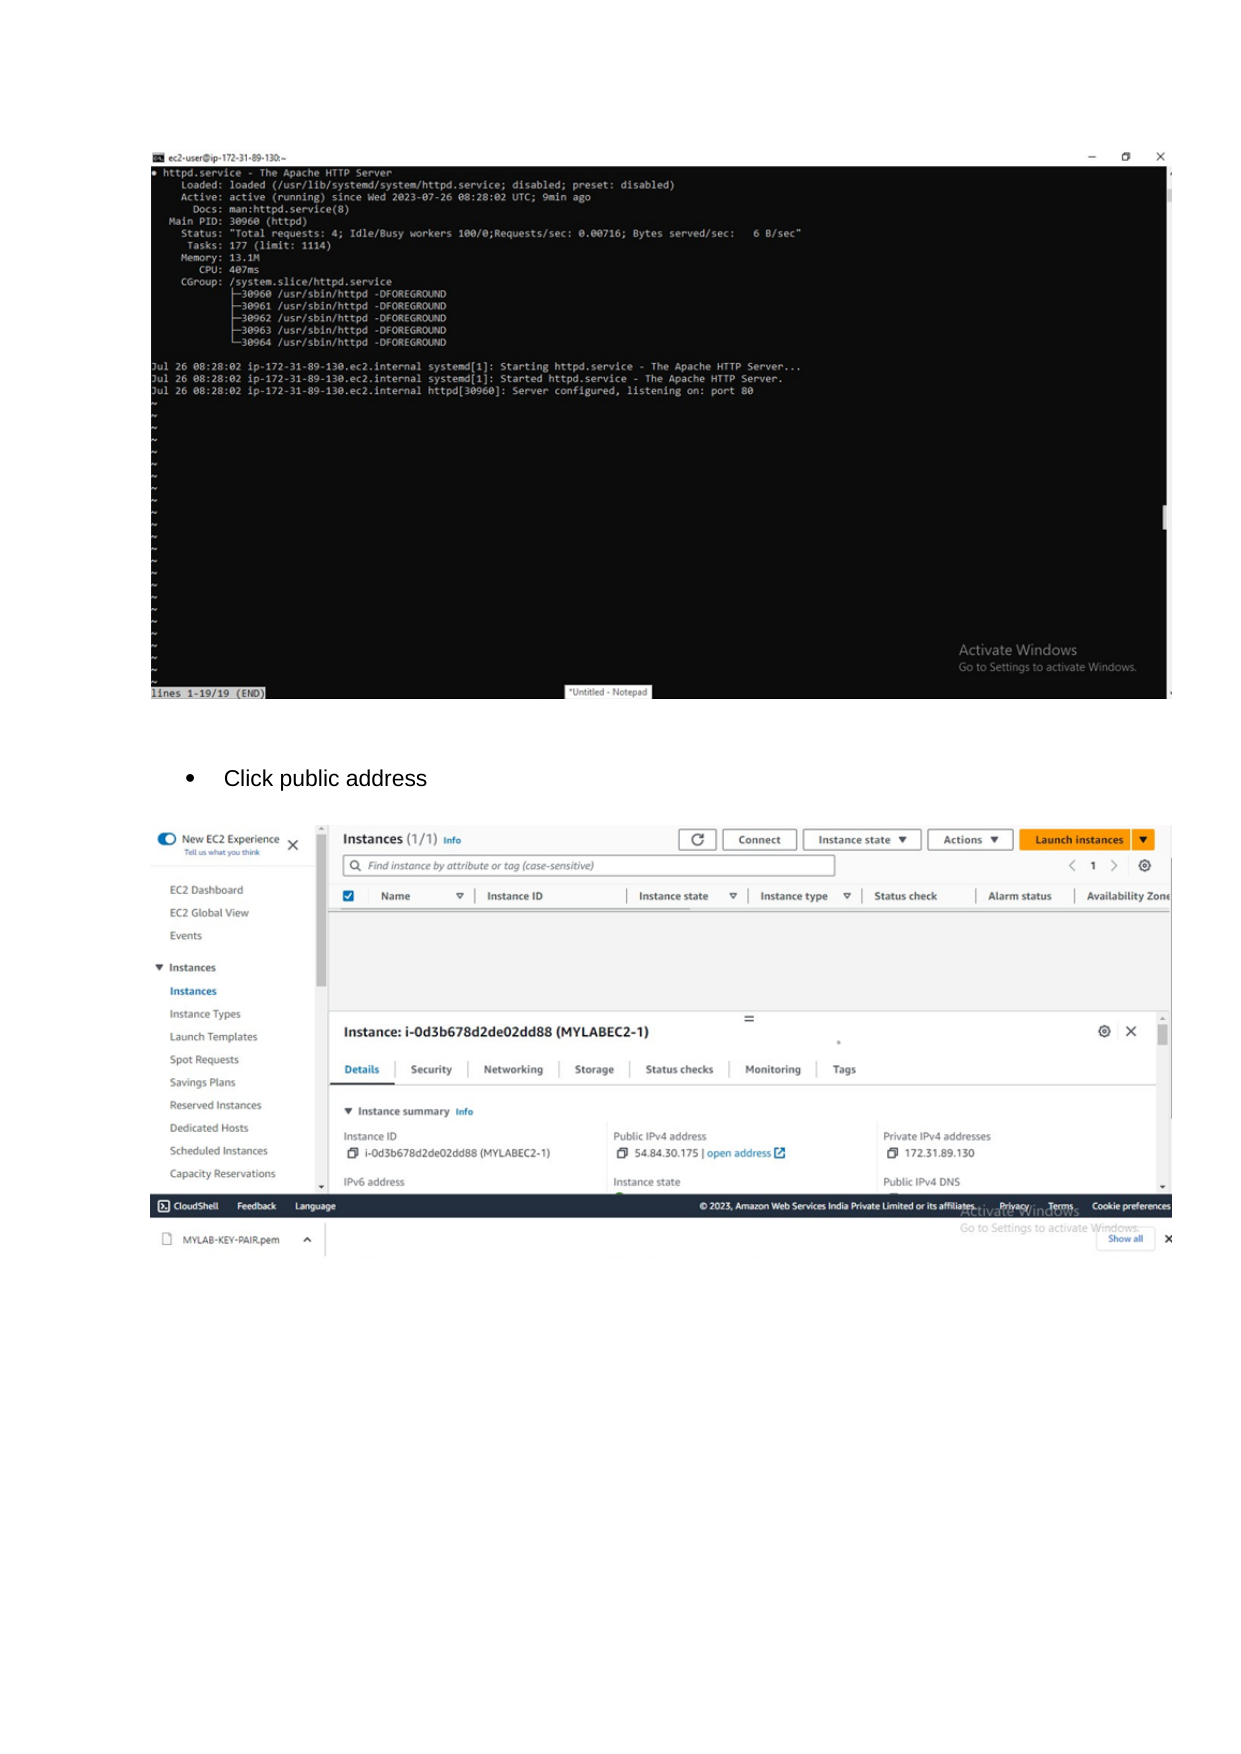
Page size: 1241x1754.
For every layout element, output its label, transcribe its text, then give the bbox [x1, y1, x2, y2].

list Click public address [186, 765, 1101, 791]
picture [150, 825, 1172, 1259]
picture [150, 150, 1172, 699]
